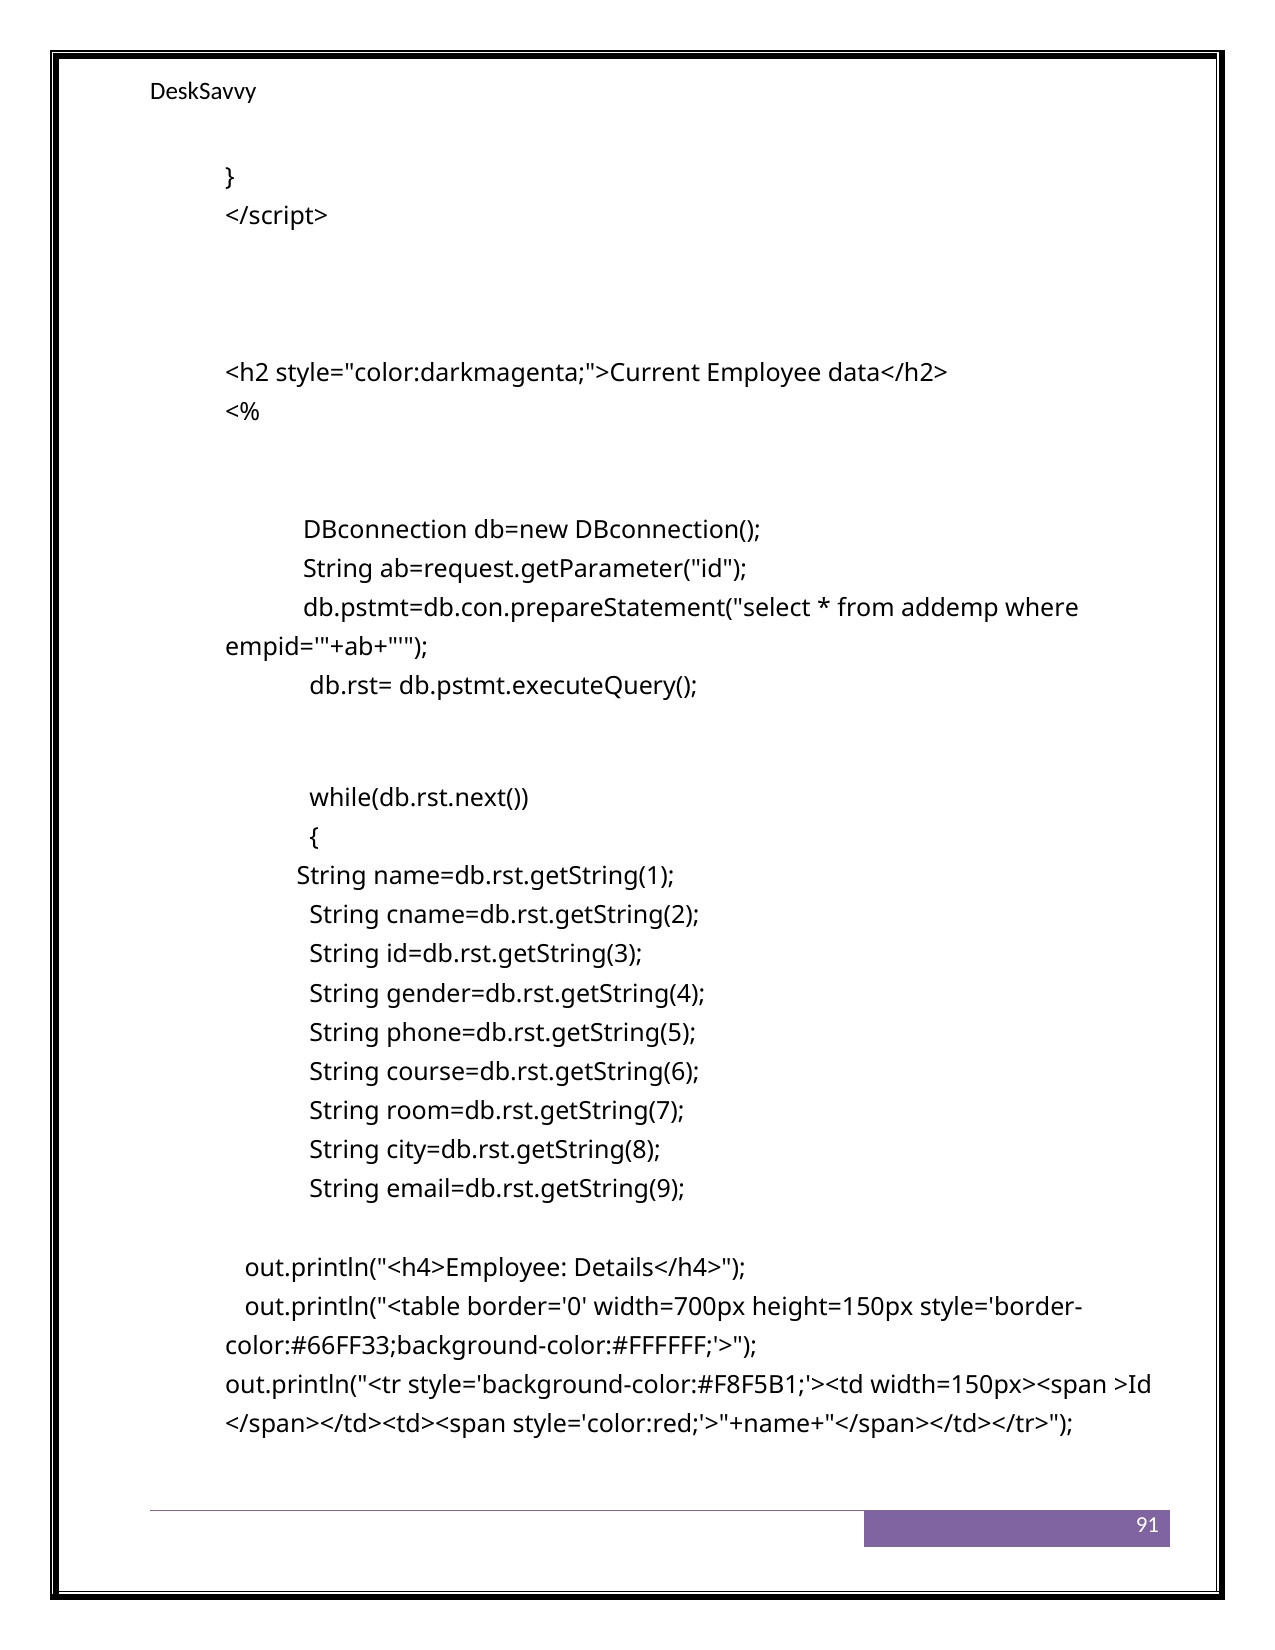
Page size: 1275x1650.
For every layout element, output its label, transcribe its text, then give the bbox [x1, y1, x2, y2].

list out.println("<tr style='background-color:#F8F5B1;'><td width=150px><span >Id </span></td><td><span style='color:red;'>"+name+"</span></td></tr>"); [225, 1367, 1170, 1440]
list <h2 style="color:darkmagenta;">Current Employee data</h2> [225, 355, 1170, 389]
list String ab=request.getParameter("id"); [225, 551, 1170, 584]
list String id=db.rst.getString(3); [225, 936, 1170, 970]
list out.println("<table border='0' width=700px height=150px style='border-color:#66FF33;background-color:#FFFFFF;'>"); [225, 1289, 1170, 1362]
list <% [225, 394, 1170, 428]
list out.println("<h4>Employee: Details</h4>"); [225, 1249, 1170, 1283]
list String email=db.rst.getString(9); [225, 1171, 1170, 1205]
list String gender=db.rst.getString(4); [225, 975, 1170, 1009]
list while(db.rst.next()) [225, 779, 1170, 813]
list String name=db.rst.getString(1); [225, 858, 1170, 892]
list String city=db.rst.getString(8); [225, 1132, 1170, 1166]
list String phone=db.rst.getString(5); [225, 1014, 1170, 1048]
list { [225, 819, 1170, 853]
list db.rst= db.pstmt.executeQuery(); [225, 668, 1170, 702]
list String room=db.rst.getString(7); [225, 1093, 1170, 1127]
list } [225, 159, 1170, 193]
list String course=db.rst.getString(6); [225, 1054, 1170, 1088]
list String cname=db.rst.getString(2); [225, 897, 1170, 931]
list </script> [225, 198, 1170, 232]
list DBconnection db=new DBconnection(); [225, 511, 1170, 545]
list db.pstmt=db.con.prepareStatement("select * from addemp where empid='"+ab+"'"); [225, 590, 1170, 663]
